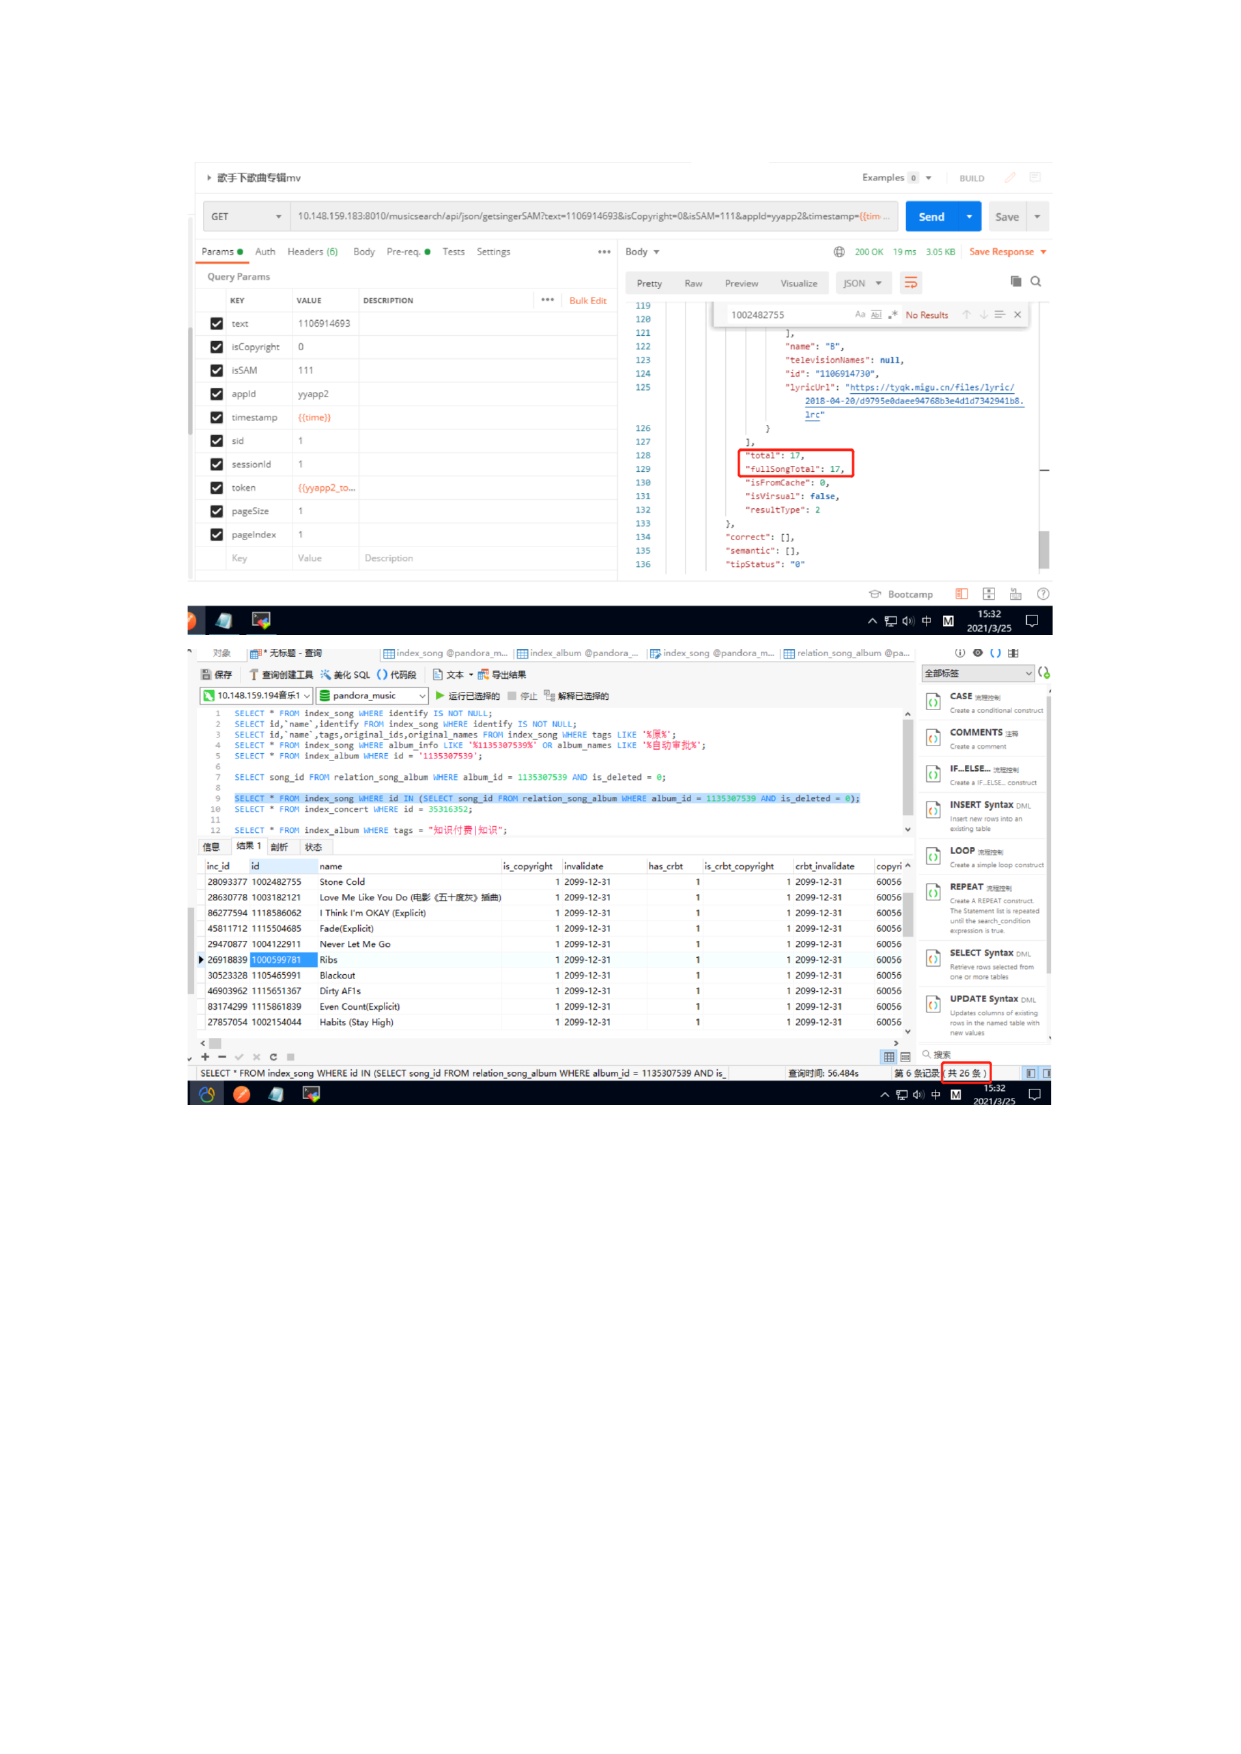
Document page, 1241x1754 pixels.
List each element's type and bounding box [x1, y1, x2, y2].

picture [187, 649, 1052, 1105]
picture [187, 162, 1053, 635]
